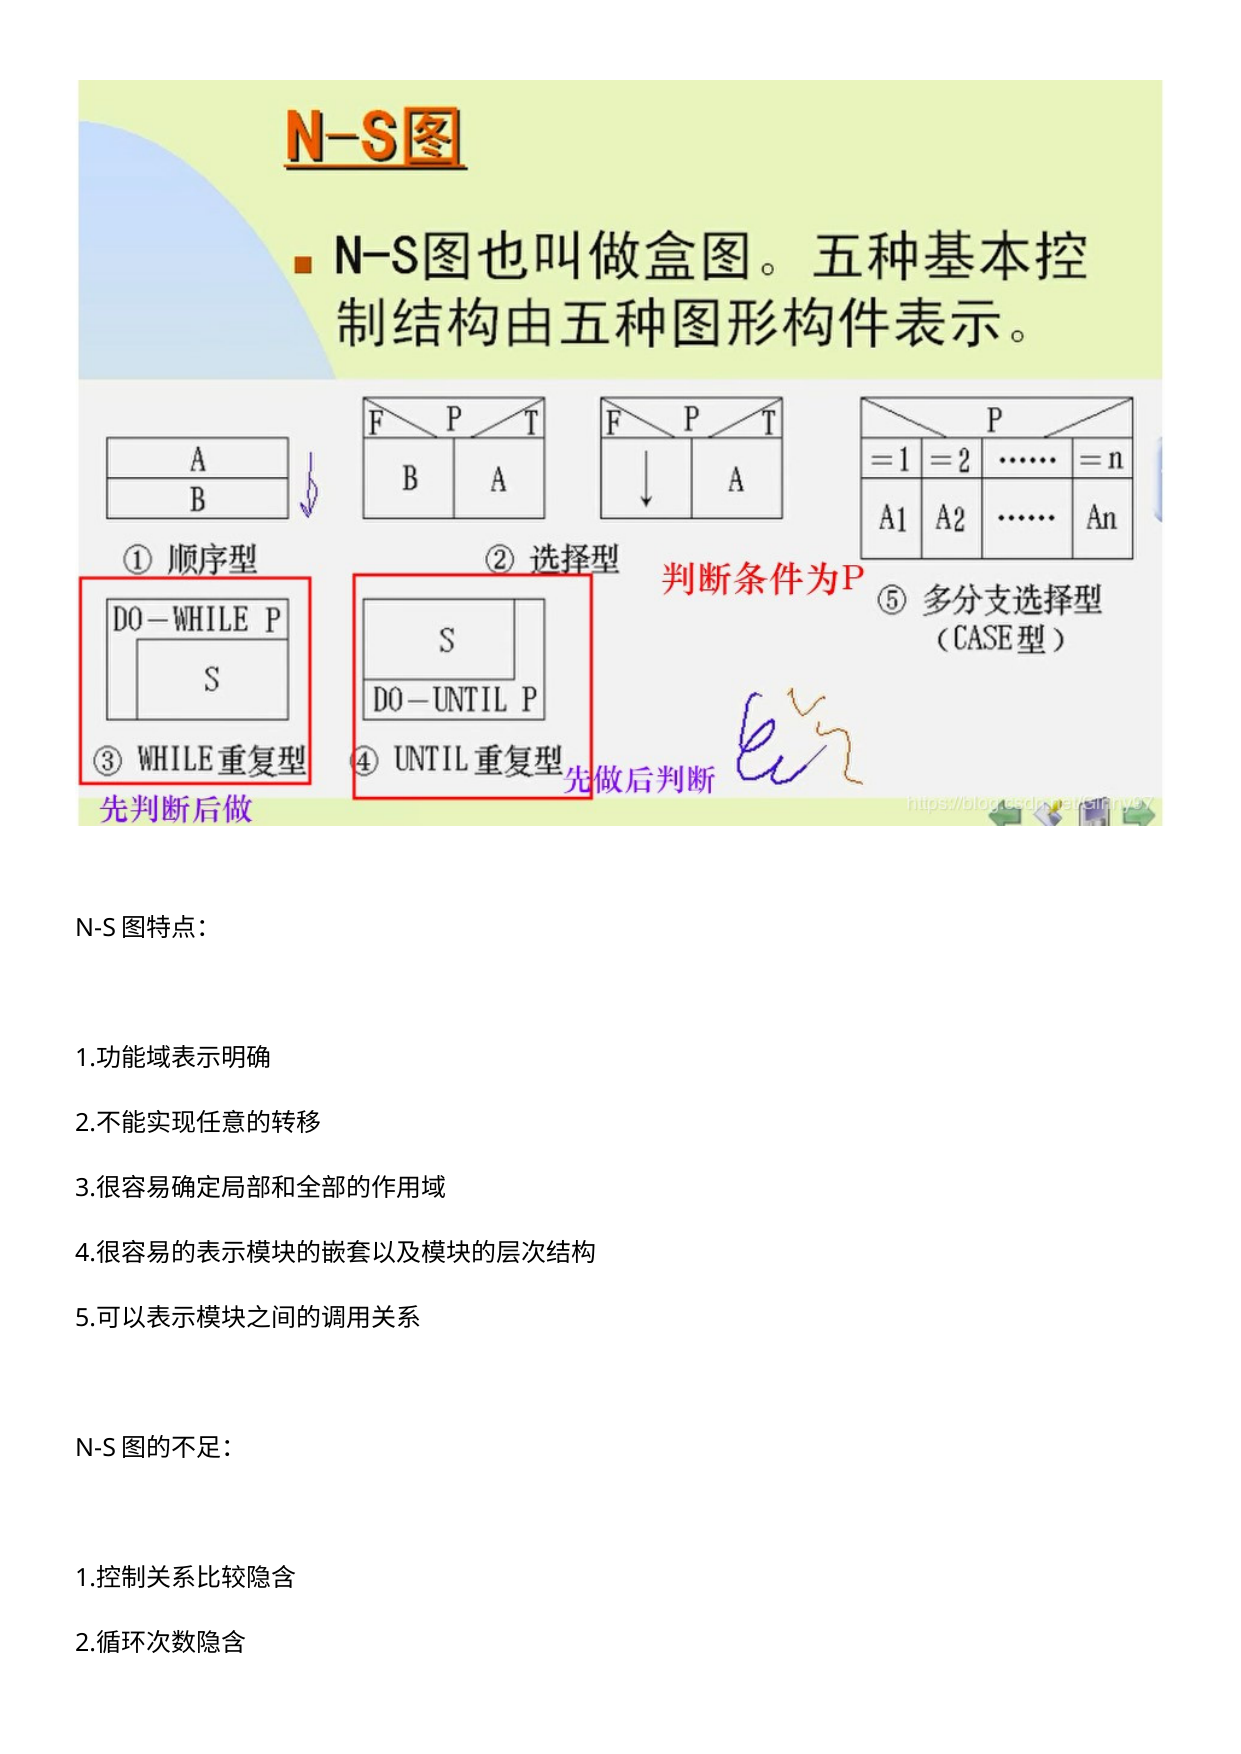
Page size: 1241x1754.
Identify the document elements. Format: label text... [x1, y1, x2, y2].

text 4.很容易的表示模块的嵌套以及模块的层次结构 [75, 1218, 1165, 1283]
text 2.循环次数隐含 [75, 1608, 1165, 1673]
text 5.可以表示模块之间的调用关系 [75, 1283, 1165, 1348]
text 1.功能域表示明确 [75, 1023, 1165, 1088]
text N-S图特点： [75, 893, 1165, 958]
picture [75, 80, 1166, 826]
text 1.控制关系比较隐含 [75, 1543, 1165, 1608]
text 2.不能实现任意的转移 [75, 1088, 1165, 1153]
text 3.很容易确定局部和全部的作用域 [75, 1153, 1165, 1218]
text N-S图的不足： [75, 1413, 1165, 1478]
